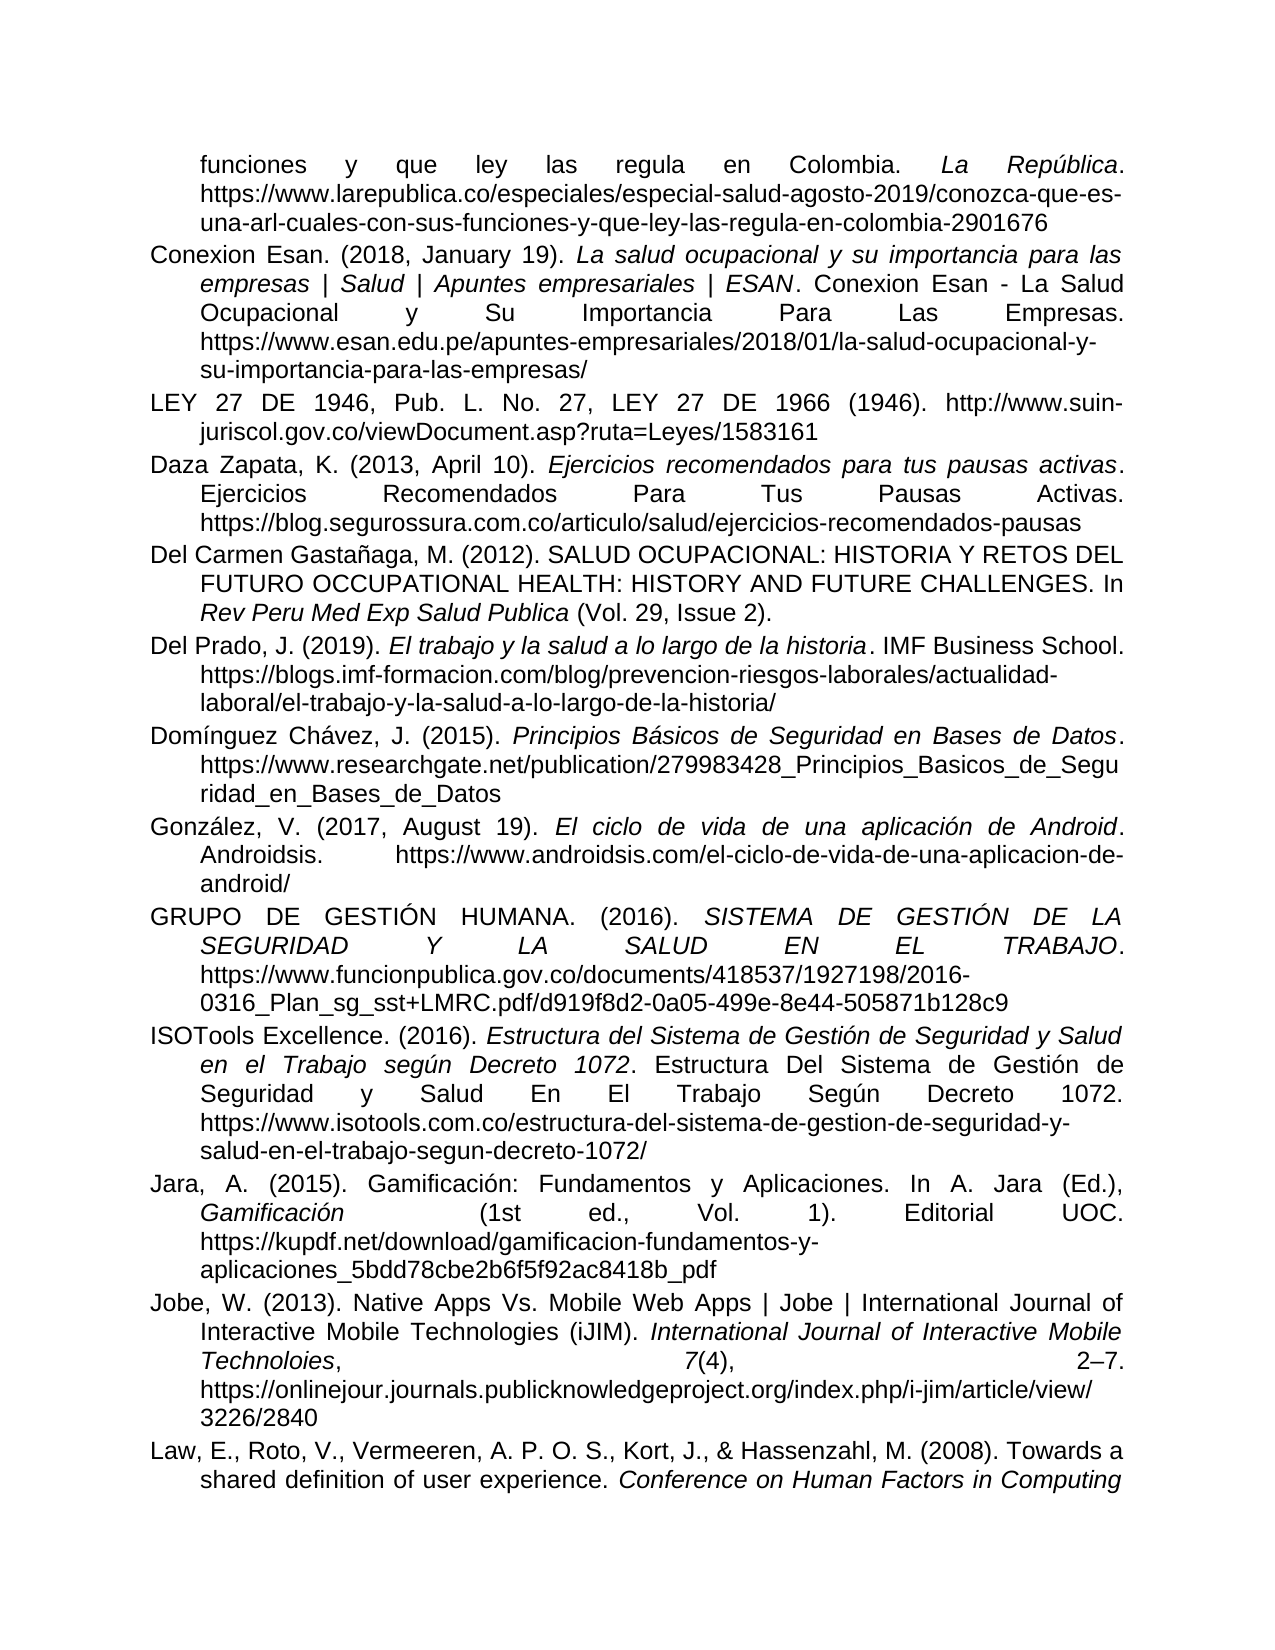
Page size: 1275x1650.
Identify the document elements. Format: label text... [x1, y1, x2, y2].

text LEY 27 DE 1946, Pub. L. No. 27, LEY 27 DE 1966 (1946). http://www.suin-juriscol.gov.co/viewDocument.asp?ruta=Leyes/1583161 [150, 388, 1125, 446]
text Daza Zapata, K. (2013, April 10). Ejercicios recomendados para tus pausas activas. Ejercicios Recomendados Para Tus Pausas Activas. https://blog.segurossura.com.co/articulo/salud/ejercicios-recomendados-pausas [150, 450, 1125, 536]
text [150, 150, 1125, 236]
text ISOTools Excellence. (2016). Estructura del Sistema de Gestión de Seguridad y Salud en el Trabajo según Decreto 1072. Estructura Del Sistema de Gestión de Seguridad y Salud En El Trabajo Según Decreto 1072. https://www.isotools.com.co/estructura-del-sistema-de-gestion-de-seguridad-y-salud-en-el-trabajo-segun-decreto-1072/ [150, 1021, 1125, 1165]
text GRUPO DE GESTIÓN HUMANA. (2016). SISTEMA DE GESTIÓN DE LA SEGURIDAD Y LA SALUD EN EL TRABAJO. https://www.funcionpublica.gov.co/documents/418537/1927198/2016-0316_Plan_sg_sst+LMRC.pdf/d919f8d2-0a05-499e-8e44-505871b128c9 [150, 902, 1125, 1017]
text Conexion Esan. (2018, January 19). La salud ocupacional y su importancia para las empresas | Salud | Apuntes empresariales | ESAN. Conexion Esan - La Salud Ocupacional y Su Importancia Para Las Empresas. https://www.esan.edu.pe/apuntes-empresariales/2018/01/la-salud-ocupacional-y-su-importancia-para-las-empresas/ [150, 240, 1125, 384]
text Jobe, W. (2013). Native Apps Vs. Mobile Web Apps | Jobe | International Journal of Interactive Mobile Technologies (iJIM). International Journal of Interactive Mobile Technoloies, 7(4), 2–7. https://onlinejour.journals.publicknowledgeproject.org/index.php/i-jim/article/view/3226/2840 [150, 1288, 1125, 1432]
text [150, 1436, 1125, 1494]
text Domínguez Chávez, J. (2015). Principios Básicos de Seguridad en Bases de Datos. https://www.researchgate.net/publication/279983428_Principios_Basicos_de_Seguridad_en_Bases_de_Datos [150, 721, 1125, 807]
text Jara, A. (2015). Gamificación: Fundamentos y Aplicaciones. In A. Jara (Ed.), Gamificación (1st ed., Vol. 1). Editorial UOC. https://kupdf.net/download/gamificacion-fundamentos-y-aplicaciones_5bdd78cbe2b6f5f92ac8418b_pdf [150, 1169, 1125, 1284]
text Del Prado, J. (2019). El trabajo y la salud a lo largo de la historia. IMF Business School. https://blogs.imf-formacion.com/blog/prevencion-riesgos-laborales/actualidad-laboral/el-trabajo-y-la-salud-a-lo-largo-de-la-historia/ [150, 631, 1125, 717]
text Del Carmen Gastañaga, M. (2012). SALUD OCUPACIONAL: HISTORIA Y RETOS DEL FUTURO OCCUPATIONAL HEALTH: HISTORY AND FUTURE CHALLENGES. In Rev Peru Med Exp Salud Publica (Vol. 29, Issue 2). [150, 540, 1125, 627]
text González, V. (2017, August 19). El ciclo de vida de una aplicación de Android. Androidsis. https://www.androidsis.com/el-ciclo-de-vida-de-una-aplicacion-de-android/ [150, 812, 1125, 898]
